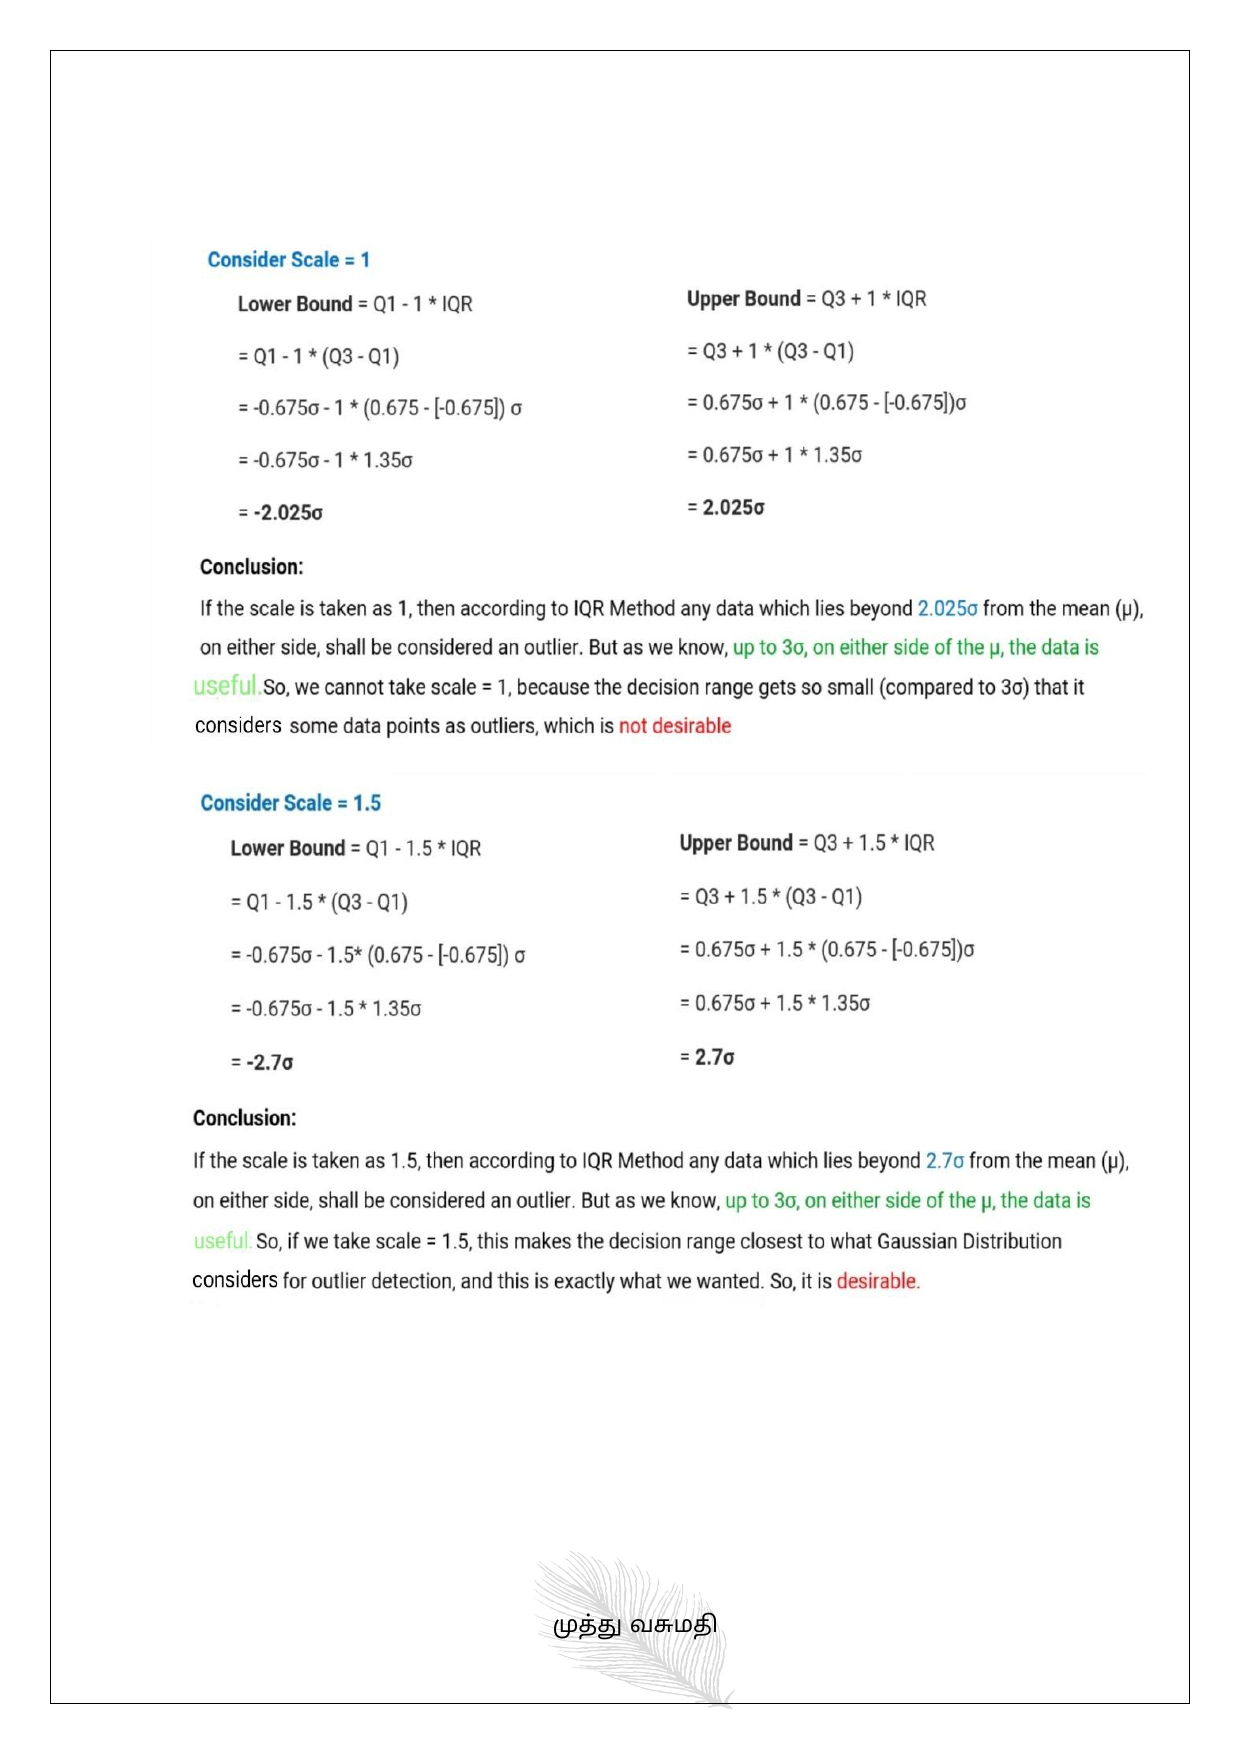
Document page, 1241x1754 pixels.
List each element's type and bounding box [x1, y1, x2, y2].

picture [150, 236, 1161, 744]
picture [150, 772, 1166, 1308]
